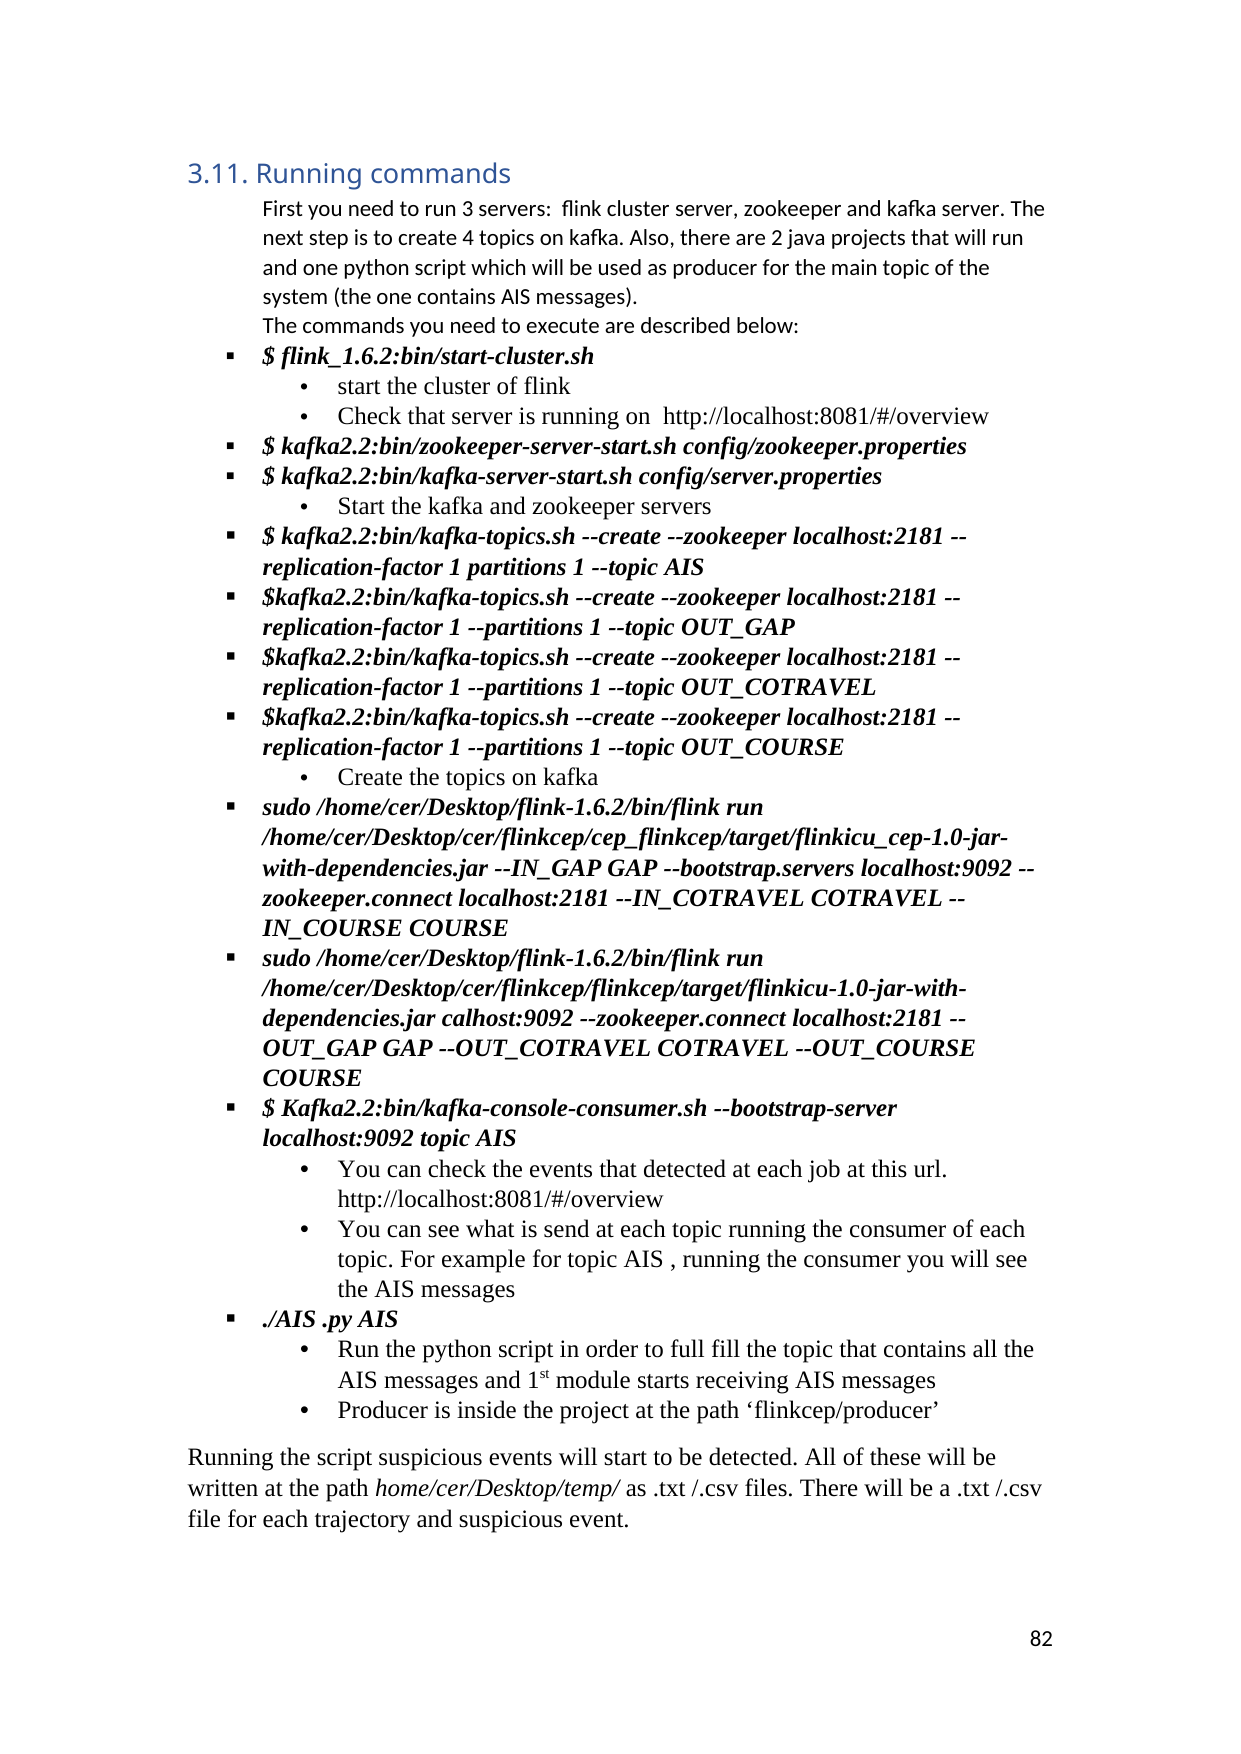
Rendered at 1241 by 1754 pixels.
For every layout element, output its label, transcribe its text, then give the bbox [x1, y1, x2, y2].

text Running the script suspicious events will start to be detected. All of these will be written at the path home/cer/Desktop/temp/ as .txt /.csv files. There will be a .txt /.csv file for each trajectory and suspicious event. [187, 1442, 1053, 1532]
list You can check the events that detected at each job at this url. http://localhost:8081/#/overview [300, 1154, 1053, 1213]
list $ kafka2.2:bin/kafka-server-start.sh config/server.properties [225, 461, 1053, 490]
list sudo /home/cer/Desktop/flink-1.6.2/bin/flink run /home/cer/Desktop/cer/flinkcep/flinkcep/target/flinkicu-1.0-jar-with-dependencies.jar calhost:9092 --zookeeper.connect localhost:2181 --OUT_GAP GAP --OUT_COTRAVEL COTRAVEL --OUT_COURSE COURSE [225, 943, 1053, 1092]
list Check that server is running on http://localhost:8081/#/overview [300, 401, 1053, 430]
list Create the topics on kafka [300, 762, 1053, 791]
list You can see what is send at each topic running the consumer of each topic. For example for topic AIS , running the consumer you will see the AIS messages [300, 1214, 1053, 1303]
list $ Kafka2.2:bin/kafka-console-consumer.sh --bootstrap-server localhost:9092 topic AIS [225, 1093, 1053, 1152]
list Run the python script in order to full fill the topic that contains all the AIS messages and 1st module starts receiving AIS messages [300, 1334, 1053, 1393]
list start the cluster of flink [300, 371, 1053, 400]
list $kafka2.2:bin/kafka-topics.sh --create --zookeeper localhost:2181 --replication-factor 1 --partitions 1 --topic OUT_COURSE [225, 702, 1053, 761]
list $ flink_1.6.2:bin/start-cluster.sh [225, 341, 1053, 369]
list $ kafka2.2:bin/zookeeper-server-start.sh config/zookeeper.properties [225, 431, 1053, 460]
list Start the kafka and zookeeper servers [300, 491, 1053, 520]
list The commands you need to execute are described below: [262, 311, 1053, 339]
list $kafka2.2:bin/kafka-topics.sh --create --zookeeper localhost:2181 --replication-factor 1 --partitions 1 --topic OUT_GAP [225, 582, 1053, 641]
list First you need to run 3 servers: flink cluster server, zookeeper and kafka server. The next step is to create 4 topics on kafka. Also, there are 2 java projects that will run and one python script which will be used as producer for the main topic of the system (the one contains AIS messages). [262, 194, 1053, 310]
list $kafka2.2:bin/kafka-topics.sh --create --zookeeper localhost:2181 --replication-factor 1 --partitions 1 --topic OUT_COTRAVEL [225, 642, 1053, 701]
list sudo /home/cer/Desktop/flink-1.6.2/bin/flink run /home/cer/Desktop/cer/flinkcep/cep_flinkcep/target/flinkicu_cep-1.0-jar-with-dependencies.jar --IN_GAP GAP --bootstrap.servers localhost:9092 --zookeeper.connect localhost:2181 --IN_COTRAVEL COTRAVEL --IN_COURSE COURSE [225, 792, 1053, 942]
subtitle 3.11. Running commands [187, 154, 1053, 191]
list ./AIS .py AIS [225, 1304, 1053, 1333]
list $ kafka2.2:bin/kafka-topics.sh --create --zookeeper localhost:2181 --replication-factor 1 partitions 1 --topic AIS [225, 521, 1053, 580]
list Producer is inside the project at the path ‘flinkcep/producer’ [300, 1395, 1053, 1424]
